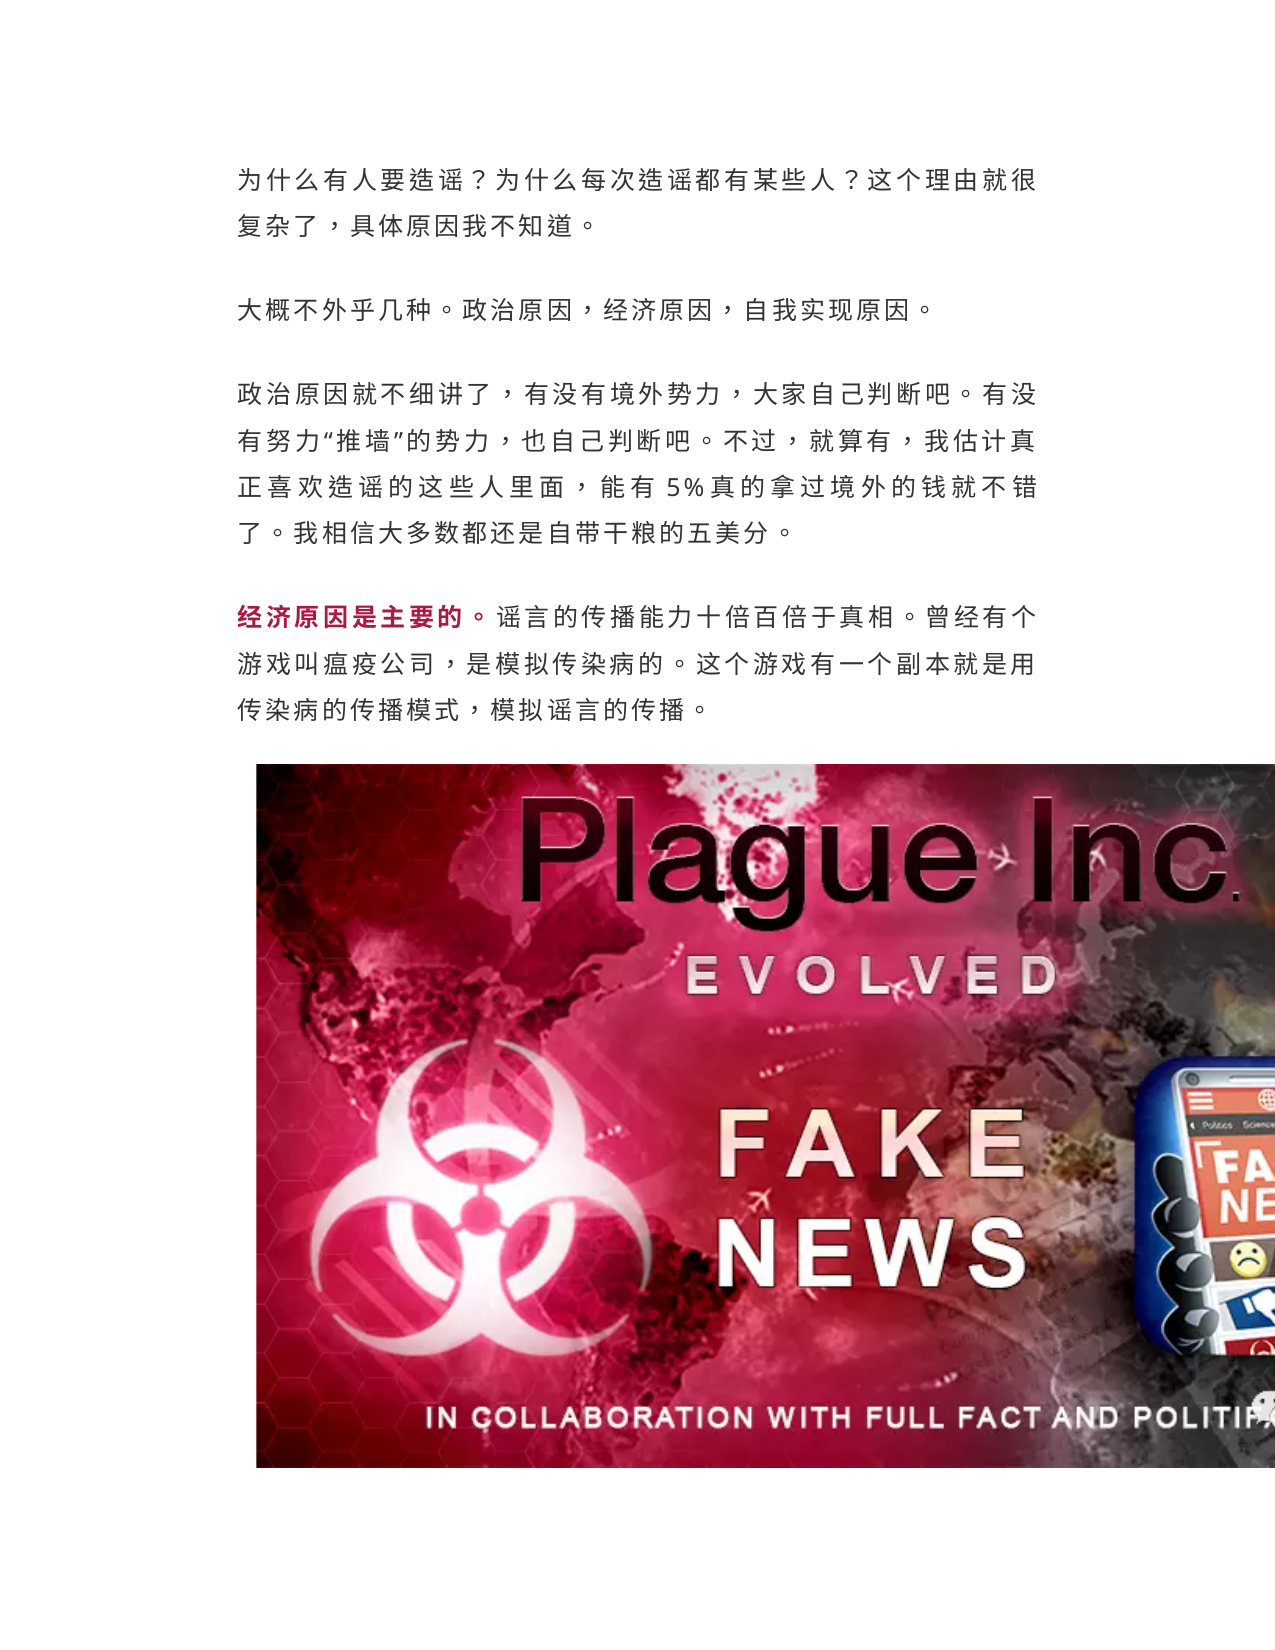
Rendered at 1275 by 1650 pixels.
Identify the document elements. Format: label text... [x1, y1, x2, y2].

text 为什么有人要造谣？为什么每次造谣都有某些人？这个理由就很复杂了，具体原因我不知道。 [237, 150, 1037, 243]
text 大概不外乎几种。政治原因，经济原因，自我实现原因。 [237, 280, 1037, 327]
picture [256, 764, 1275, 1468]
text 政治原因就不细讲了，有没有境外势力，大家自己判断吧。有没有努力“推墙”的势力，也自己判断吧。不过，就算有，我估计真正喜欢造谣的这些人里面，能有5%真的拿过境外的钱就不错了。我相信大多数都还是自带干粮的五美分。 [237, 364, 1037, 550]
text 经济原因是主要的。谣言的传播能力十倍百倍于真相。曾经有个游戏叫瘟疫公司，是模拟传染病的。这个游戏有一个副本就是用传染病的传播模式，模拟谣言的传播。 [237, 588, 1037, 727]
